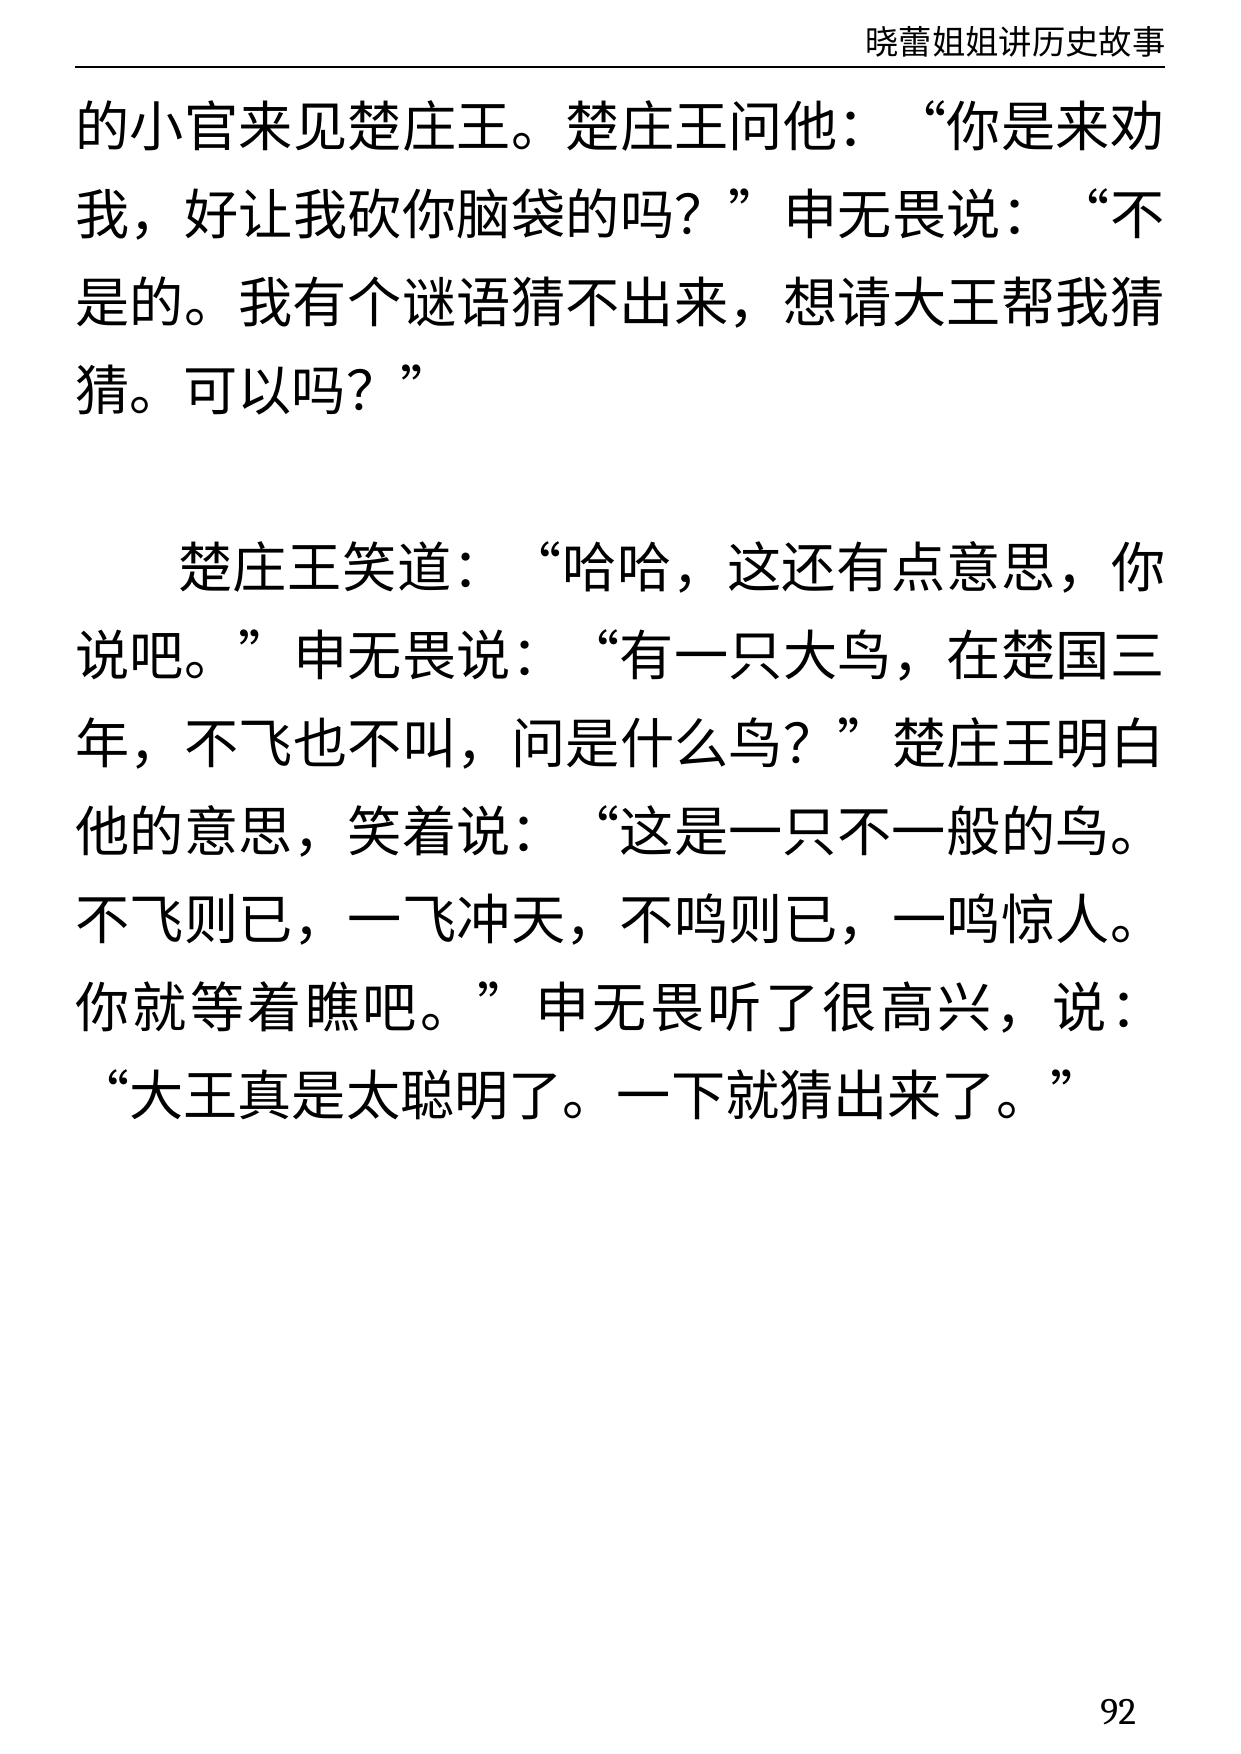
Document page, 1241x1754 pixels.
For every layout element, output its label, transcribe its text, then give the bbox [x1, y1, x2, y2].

text 楚庄王笑道：“哈哈，这还有点意思，你说吧。”申无畏说：“有一只大鸟，在楚国三年，不飞也不叫，问是什么鸟？”楚庄王明白他的意思，笑着说：“这是一只不一般的鸟。不飞则已，一飞冲天，不鸣则已，一鸣惊人。你就等着瞧吧。”申无畏听了很高兴，说：“大王真是太聪明了。一下就猜出来了。” [75, 519, 1165, 1136]
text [75, 79, 1165, 431]
